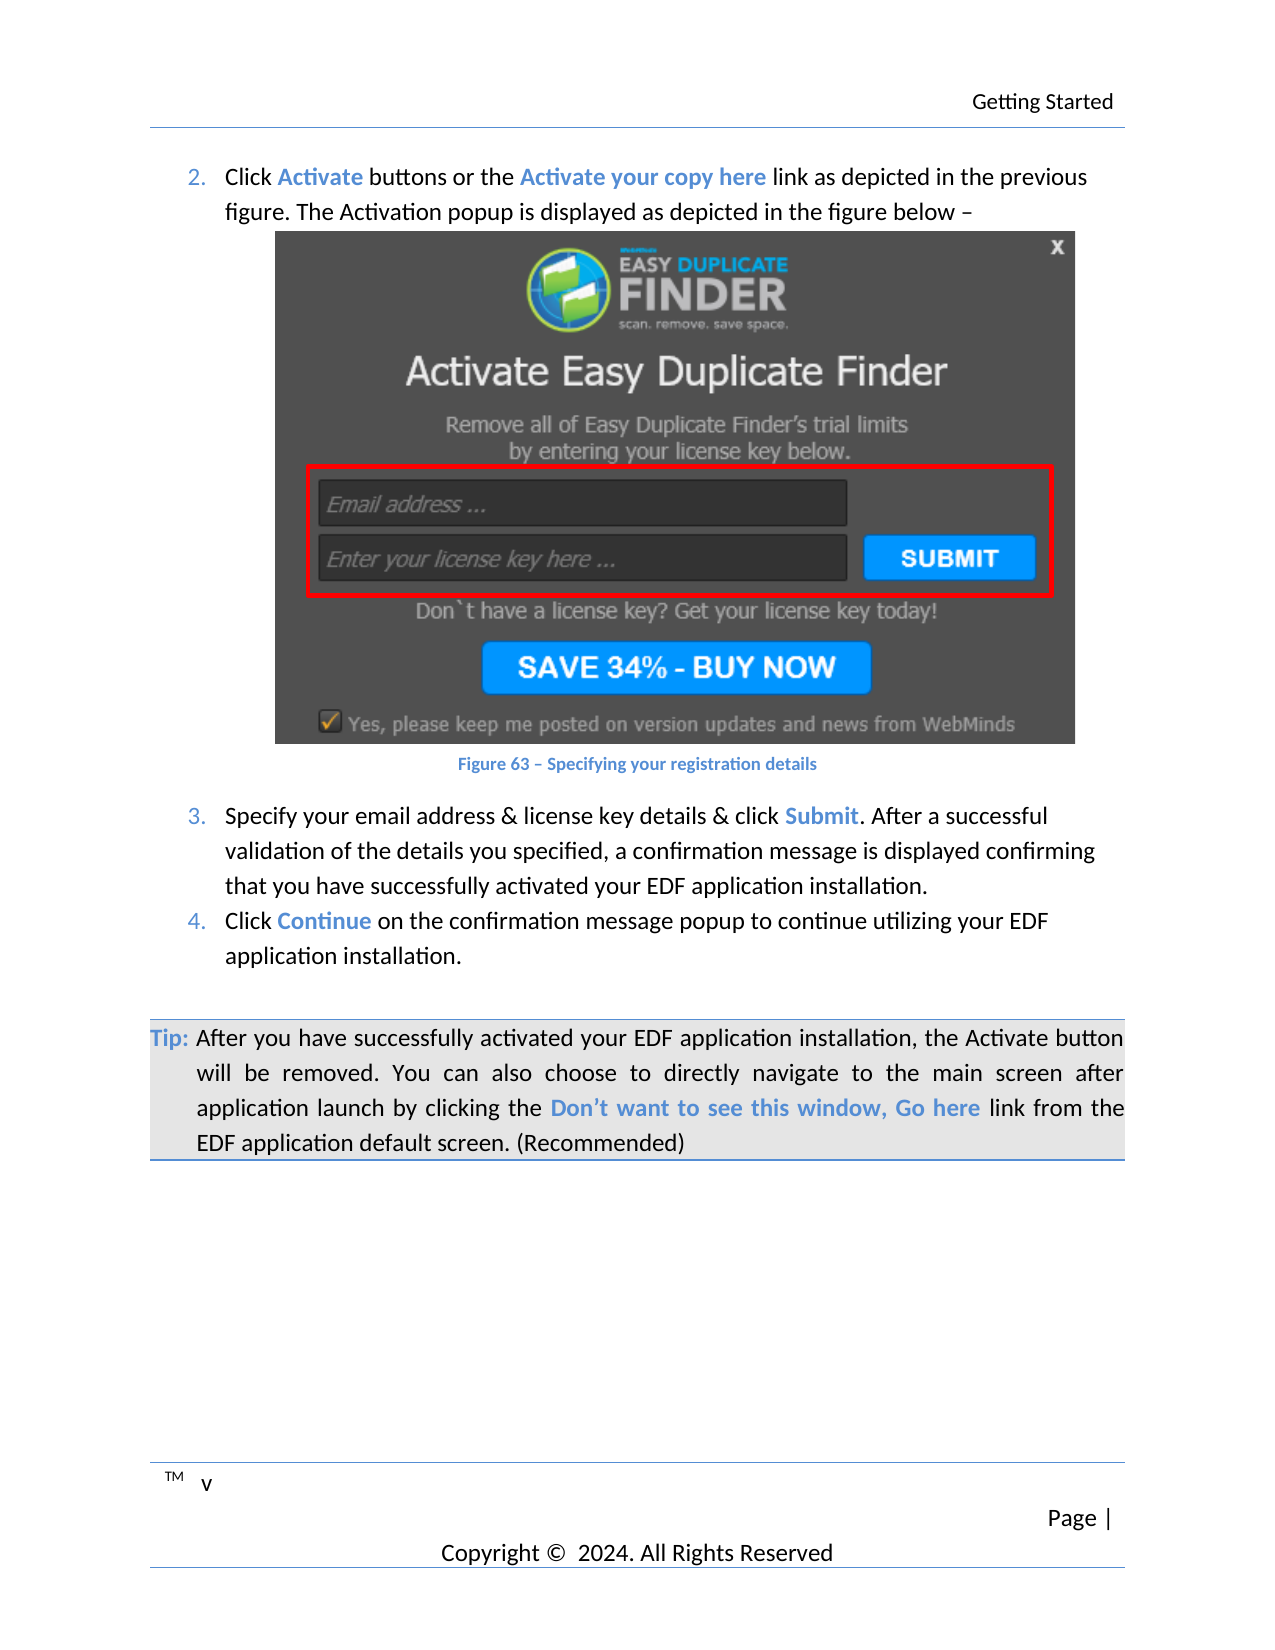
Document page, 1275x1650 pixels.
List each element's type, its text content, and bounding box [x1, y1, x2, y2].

picture [275, 231, 1075, 744]
text Figure 63 – Specifying your registration details [150, 752, 1125, 775]
list Click Continue on the confirmation message popup to continue utilizing your EDF application installation. [187, 905, 1125, 971]
text Tip: After you have successfully activated your EDF application installation, the Activate button will be removed. You can also choose to directly navigate to the main screen after application launch by clicking the Don’t want to see this window, Go here link from the EDF application default screen. (Recommended) [150, 1020, 1125, 1159]
list Click Activate buttons or the Activate your copy here link as depicted in the previous figure. The Activation popup is displayed as depicted in the figure below – [187, 161, 1125, 227]
list Specify your email address & license key details & click Submit. After a successful validation of the details you specified, a confirmation message is displayed confirming that you have successfully activated your EDF application installation. [187, 800, 1125, 901]
